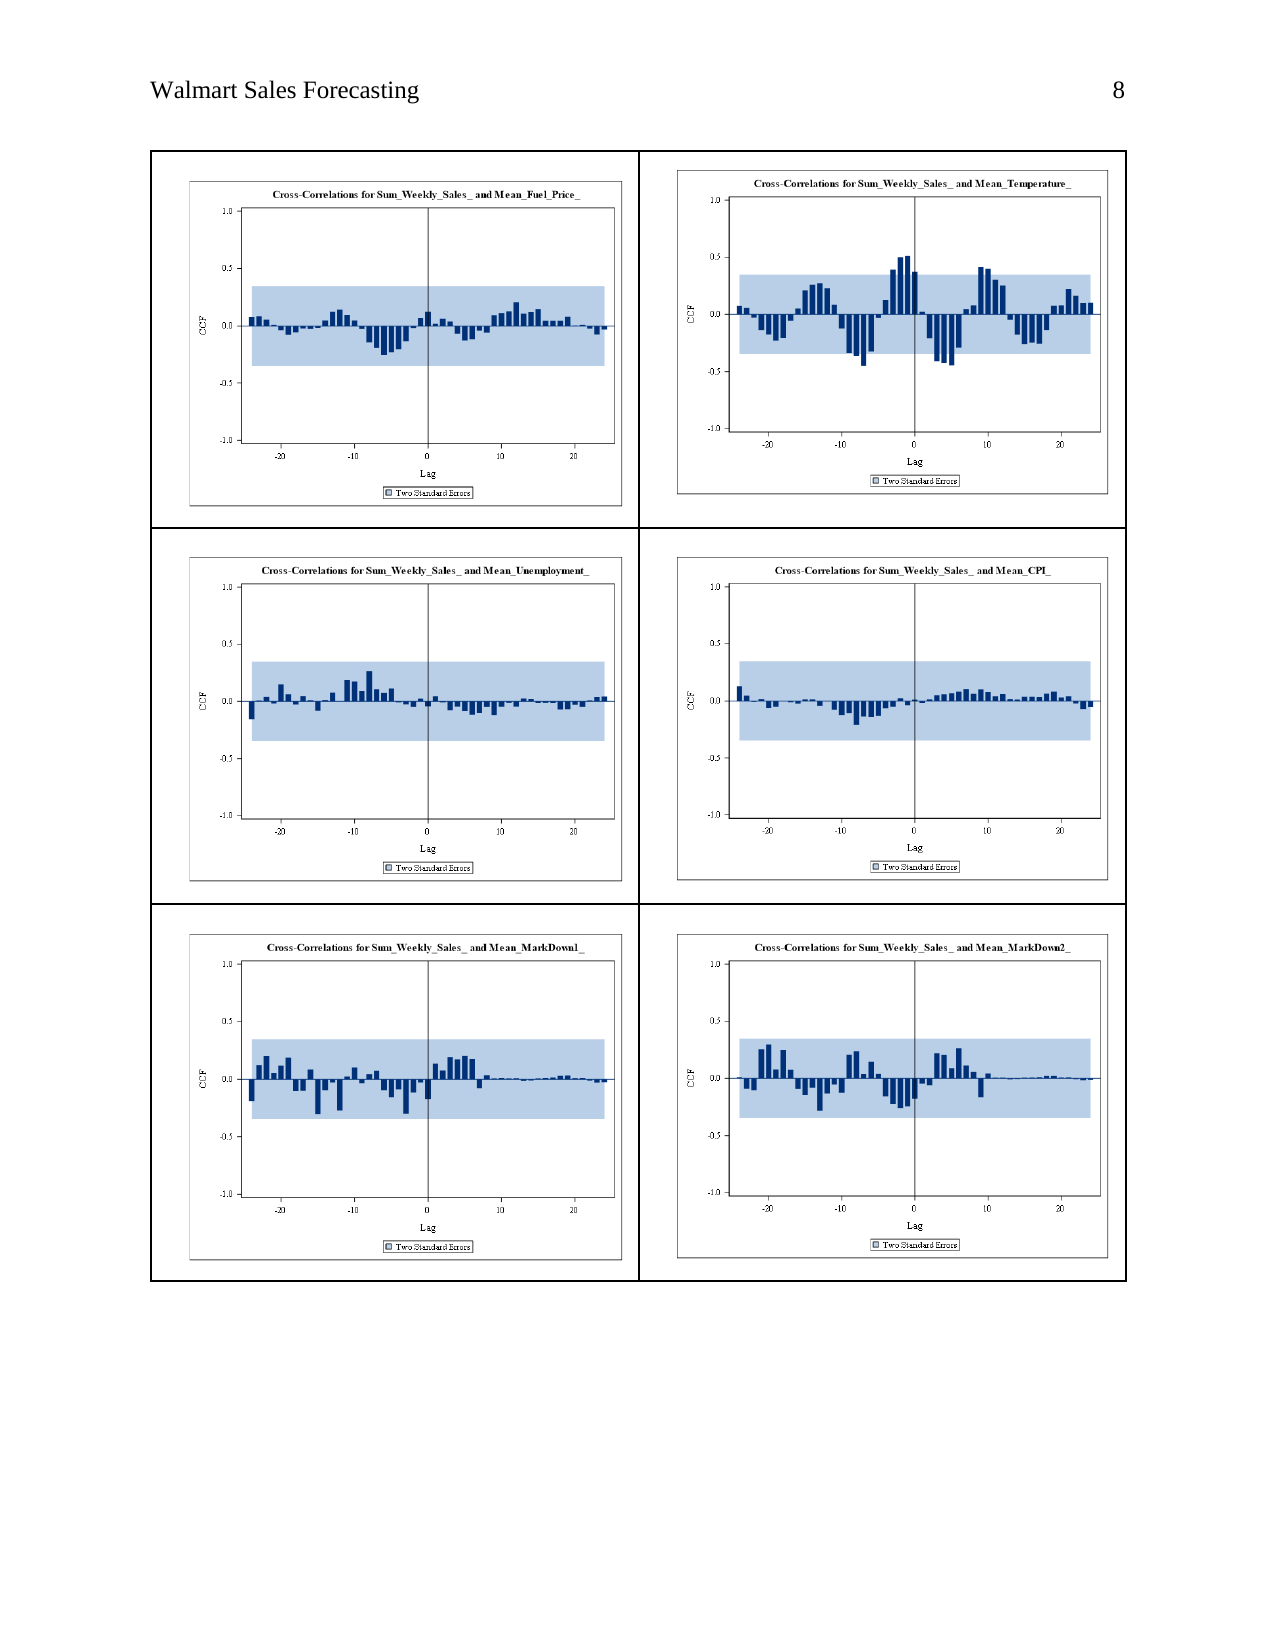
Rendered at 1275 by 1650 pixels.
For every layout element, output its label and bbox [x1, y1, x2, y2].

picture [677, 170, 1109, 495]
table_cell [640, 152, 1125, 527]
table_cell [152, 152, 638, 527]
table_cell [152, 529, 638, 903]
picture [189, 557, 623, 882]
table_cell [640, 905, 1125, 1280]
table_cell [640, 529, 1125, 903]
picture [677, 557, 1109, 881]
picture [189, 934, 623, 1261]
table_cell [152, 905, 638, 1280]
picture [189, 181, 623, 507]
picture [677, 934, 1109, 1259]
